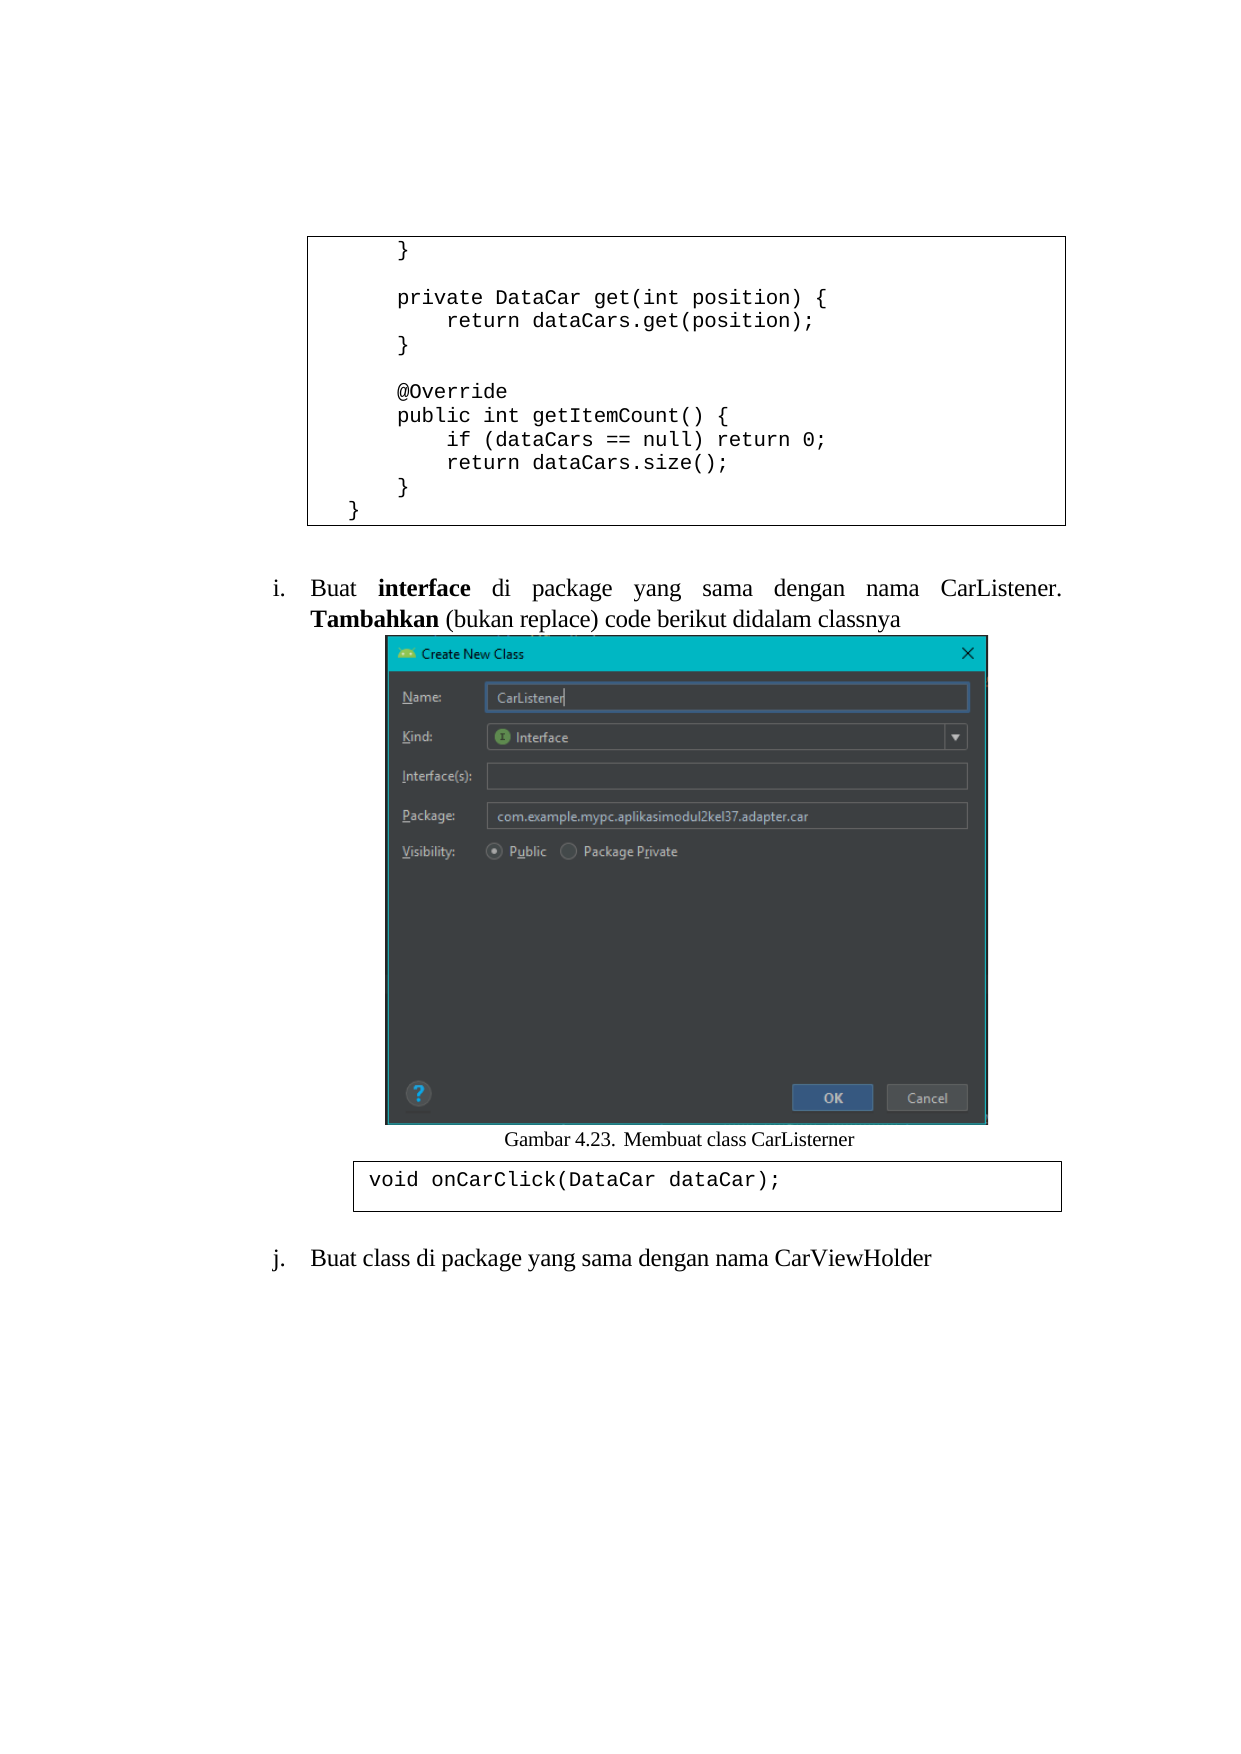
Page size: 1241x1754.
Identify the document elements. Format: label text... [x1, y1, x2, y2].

list return dataCars.size(); [308, 449, 1065, 473]
list Buat interface di package yang sama dengan nama CarListener. Tambahkan (bukan replace) code berikut didalam classnya [273, 573, 1063, 633]
list Membuat class CarListerner [295, 1127, 1063, 1151]
list } [308, 237, 1065, 263]
list } [308, 473, 1065, 496]
list public int getItemCount() { [308, 402, 1065, 425]
list Buat class di package yang sama dengan nama CarViewHolder [273, 1243, 1063, 1272]
list private DataCar get(int position) { [308, 283, 1065, 307]
list @Override [308, 378, 1065, 402]
list return dataCars.get(position); [308, 307, 1065, 331]
list if (dataCars == null) return 0; [308, 425, 1065, 449]
picture [385, 635, 989, 1125]
list } [308, 331, 1065, 358]
list } [308, 496, 1065, 525]
